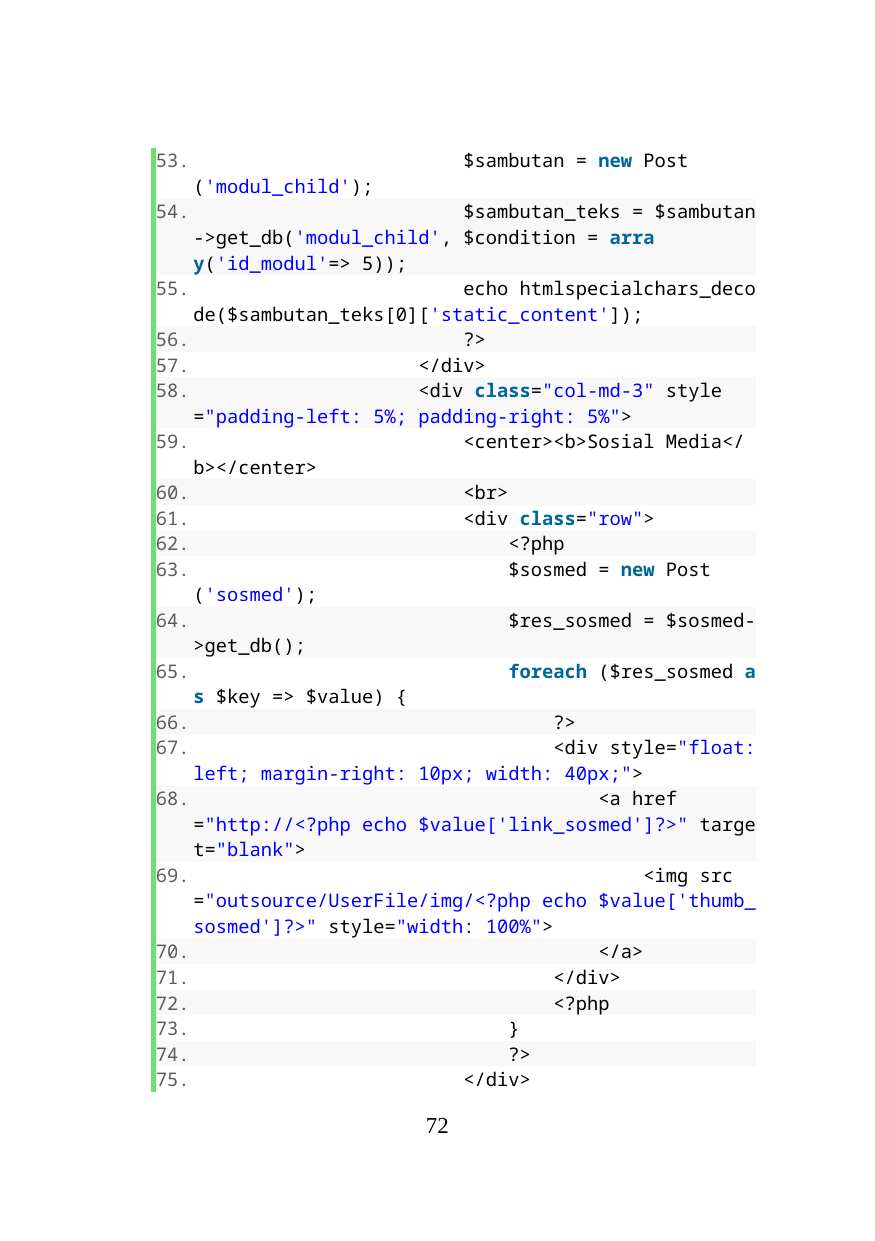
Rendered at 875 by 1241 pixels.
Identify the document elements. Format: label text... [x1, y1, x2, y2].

list <center><b>Sosial Media</b></center> [156, 428, 756, 479]
list </div> [156, 964, 756, 990]
list } [156, 1015, 756, 1041]
list </div> [156, 352, 756, 377]
list <div class="row"> [156, 505, 756, 531]
list $sambutan_teks = $sambutan->get_db('modul_child', $condition = array('id_modul'=> 5)); [156, 199, 756, 275]
list $sosmed = new Post('sosmed'); [156, 556, 756, 607]
list <div style="float: left; margin-right: 10px; width: 40px;"> [156, 735, 756, 786]
list <br> [156, 479, 756, 505]
list <?php [156, 990, 756, 1015]
list <?php [156, 531, 756, 556]
list $res_sosmed = $sosmed->get_db(); [156, 607, 756, 658]
list ?> [156, 709, 756, 735]
list ?> [156, 1041, 756, 1066]
list </div> [156, 1066, 756, 1092]
list <div class="col-md-3" style="padding-left: 5%; padding-right: 5%"> [156, 377, 756, 428]
list foreach ($res_sosmed as $key => $value) { [156, 658, 756, 709]
list echo htmlspecialchars_decode($sambutan_teks[0]['static_content']); [156, 275, 756, 326]
list <a href="http://<?php echo $value['link_sosmed']?>" target="blank"> [156, 786, 756, 862]
list ?> [156, 326, 756, 352]
list <img src="outsource/UserFile/img/<?php echo $value['thumb_sosmed']?>" style="width: 100%"> [156, 862, 756, 939]
list </a> [156, 939, 756, 964]
list $sambutan = new Post('modul_child'); [156, 148, 756, 199]
